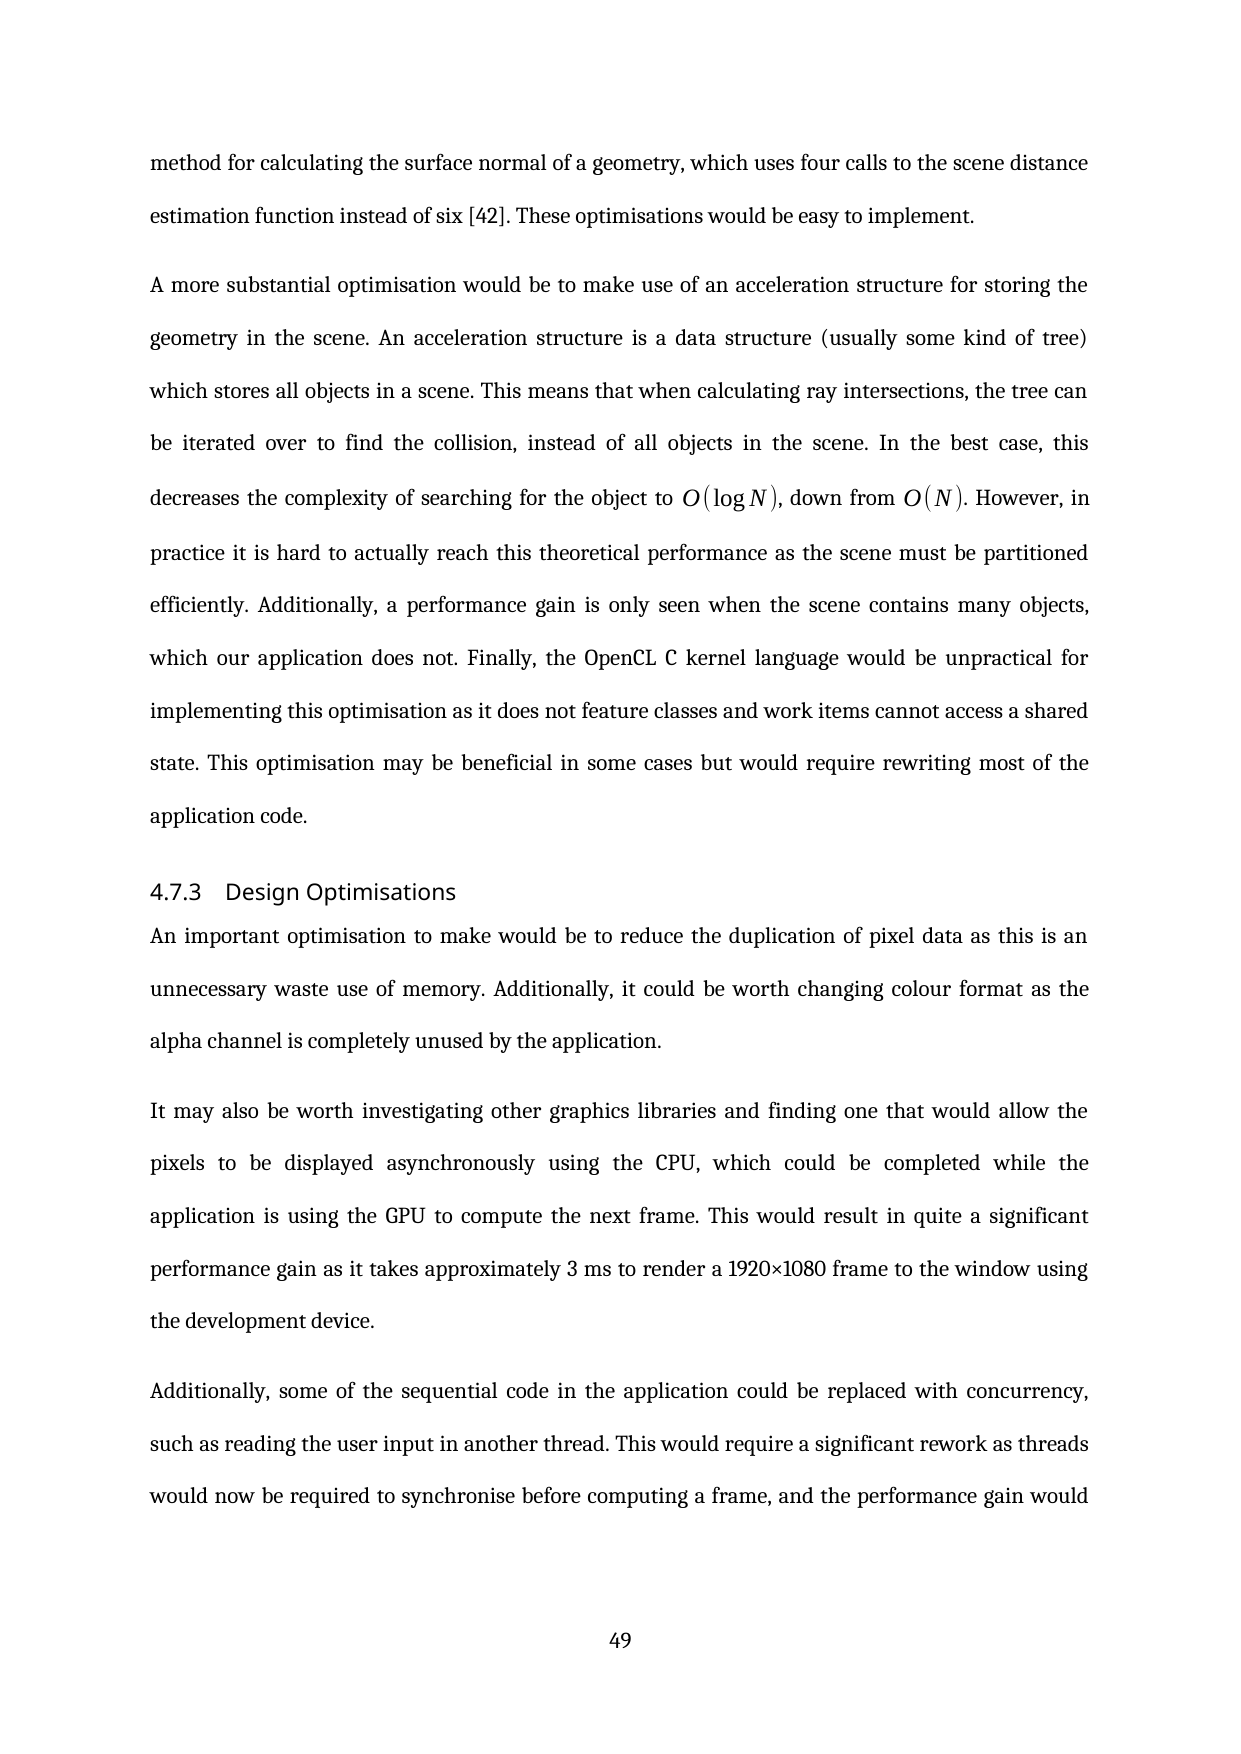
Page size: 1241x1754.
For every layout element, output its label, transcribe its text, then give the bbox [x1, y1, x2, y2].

text A more substantial optimisation would be to make use of an acceleration structure for storing the geometry in the scene. An acceleration structure is a data structure (usually some kind of tree) which stores all objects in a scene. This means that when calculating ray intersections, the tree can be iterated over to find the collision, instead of all objects in the scene. In the best case, this decreases the complexity of searching for the object to , down from . However, in practice it is hard to actually reach this theoretical performance as the scene must be partitioned efficiently. Additionally, a performance gain is only seen when the scene contains many objects, which our application does not. Finally, the OpenCL C kernel language would be unpractical for implementing this optimisation as it does not feature classes and work items cannot access a shared state. This optimisation may be beneficial in some cases but would require rewriting most of the application code. [150, 272, 1090, 829]
subtitle Design Optimisations [150, 876, 1090, 908]
text It may also be worth investigating other graphics libraries and finding one that would allow the pixels to be displayed asynchronously using the CPU, which could be completed while the application is using the GPU to compute the next frame. This would result in quite a significant performance gain as it takes approximately 3 ms to render a 1920×1080 frame to the window using the development device. [150, 1097, 1090, 1334]
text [150, 150, 1090, 229]
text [150, 1378, 1090, 1509]
text An important optimisation to make would be to reduce the duplication of pixel data as this is an unnecessary waste use of memory. Additionally, it could be worth changing colour format as the alpha channel is completely unused by the application. [150, 923, 1090, 1054]
